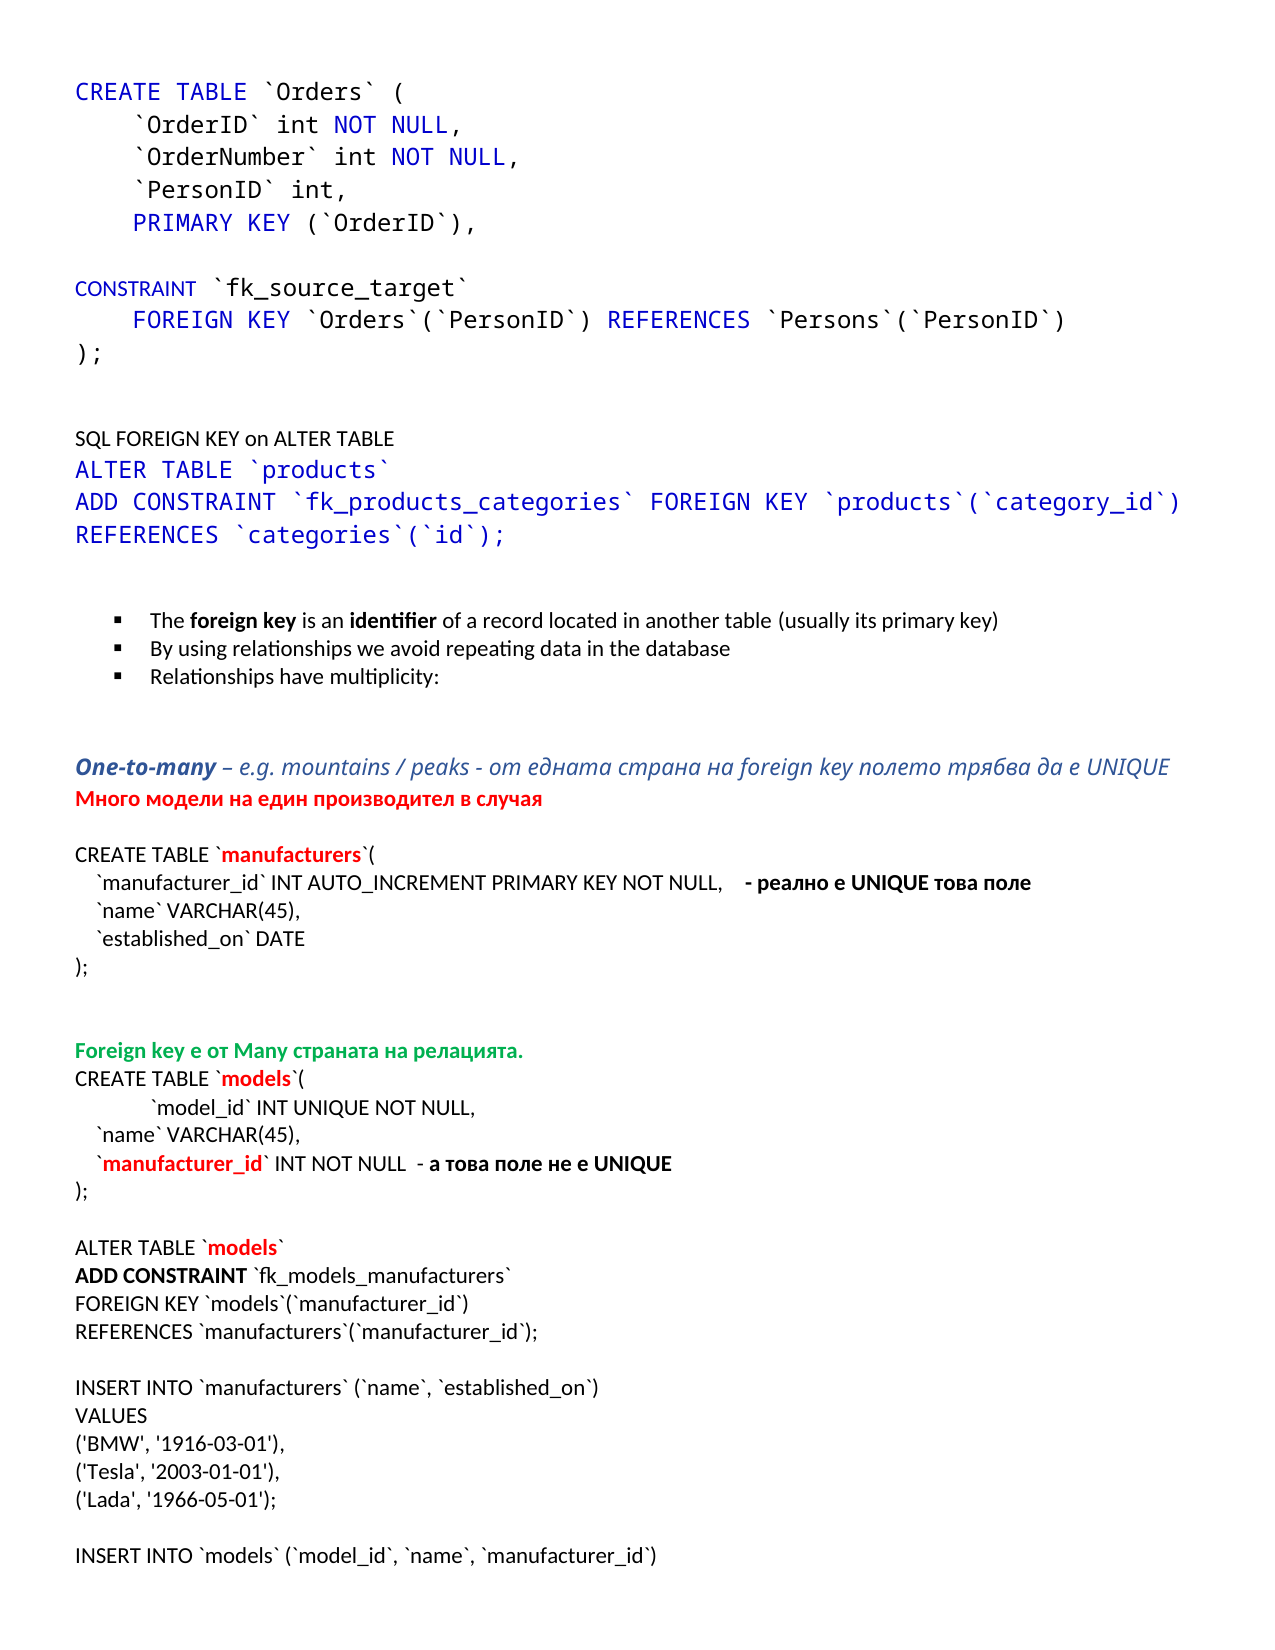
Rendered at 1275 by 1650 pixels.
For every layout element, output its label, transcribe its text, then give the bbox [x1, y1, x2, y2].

text ('Lada', '1966-05-01'); [75, 1485, 1200, 1513]
list Relationships have multiplicity: [112, 662, 1200, 690]
text ('Tesla', '2003-01-01'), [75, 1457, 1200, 1485]
text `name` VARCHAR(45), [75, 1121, 1200, 1149]
text ADD CONSTRAINT `fk_products_categories` FOREIGN KEY `products`(`category_id`) REFERENCES `categories`(`id`); [506, 485, 1200, 550]
list By using relationships we avoid repeating data in the database [112, 634, 1200, 662]
subtitle One-to-many – e.g. mountains / peaks - от едната страна на foreign key полето трябва да е UNIQUE [75, 751, 1200, 782]
text `established_on` DATE [75, 924, 1200, 952]
text ALTER TABLE `products` [75, 452, 1200, 485]
list The foreign key is an identifier of a record located in another table (usually its primary key) [112, 606, 1200, 634]
text CREATE TABLE `models`( [75, 1064, 1200, 1093]
text `model_id` INT UNIQUE NOT NULL, [75, 1093, 1200, 1121]
text `name` VARCHAR(45), [75, 896, 1200, 924]
text ADD CONSTRAINT `fk_models_manufacturers` [75, 1261, 1200, 1289]
text INSERT INTO `models` (`model_id`, `name`, `manufacturer_id`) [75, 1541, 1200, 1569]
text FOREIGN KEY `models`(`manufacturer_id`) [75, 1289, 1200, 1317]
text ); [75, 1177, 1200, 1205]
text ('BMW', '1916-03-01'), [75, 1429, 1200, 1457]
text VALUES [75, 1401, 1200, 1429]
text SQL FOREIGN KEY on ALTER TABLE [75, 424, 1200, 452]
text `manufacturer_id` INT NOT NULL - а това поле не е UNIQUE [75, 1149, 1200, 1177]
text CREATE TABLE `Orders` ( `OrderID` int NOT NULL, `OrderNumber` int NOT NULL, `PersonID` int, PRIMARY KEY (`OrderID`), [348, 75, 1200, 238]
text CONSTRAINT `fk_source_target` FOREIGN KEY `Orders`(`PersonID`) REFERENCES `Persons`(`PersonID`) ); [75, 271, 1200, 368]
text Много модели на един производител в случая [75, 784, 1200, 812]
text ALTER TABLE `models` [75, 1233, 1200, 1261]
text `manufacturer_id` INT AUTO_INCREMENT PRIMARY KEY NOT NULL, - реално е UNIQUE това поле [75, 868, 1200, 896]
text REFERENCES `manufacturers`(`manufacturer_id`); [75, 1317, 1200, 1345]
text Foreign key е от Many страната на релацията. [75, 1037, 1200, 1064]
text INSERT INTO `manufacturers` (`name`, `established_on`) [75, 1373, 1200, 1401]
text ); [75, 952, 1200, 981]
text CREATE TABLE `manufacturers`( [75, 840, 1200, 868]
